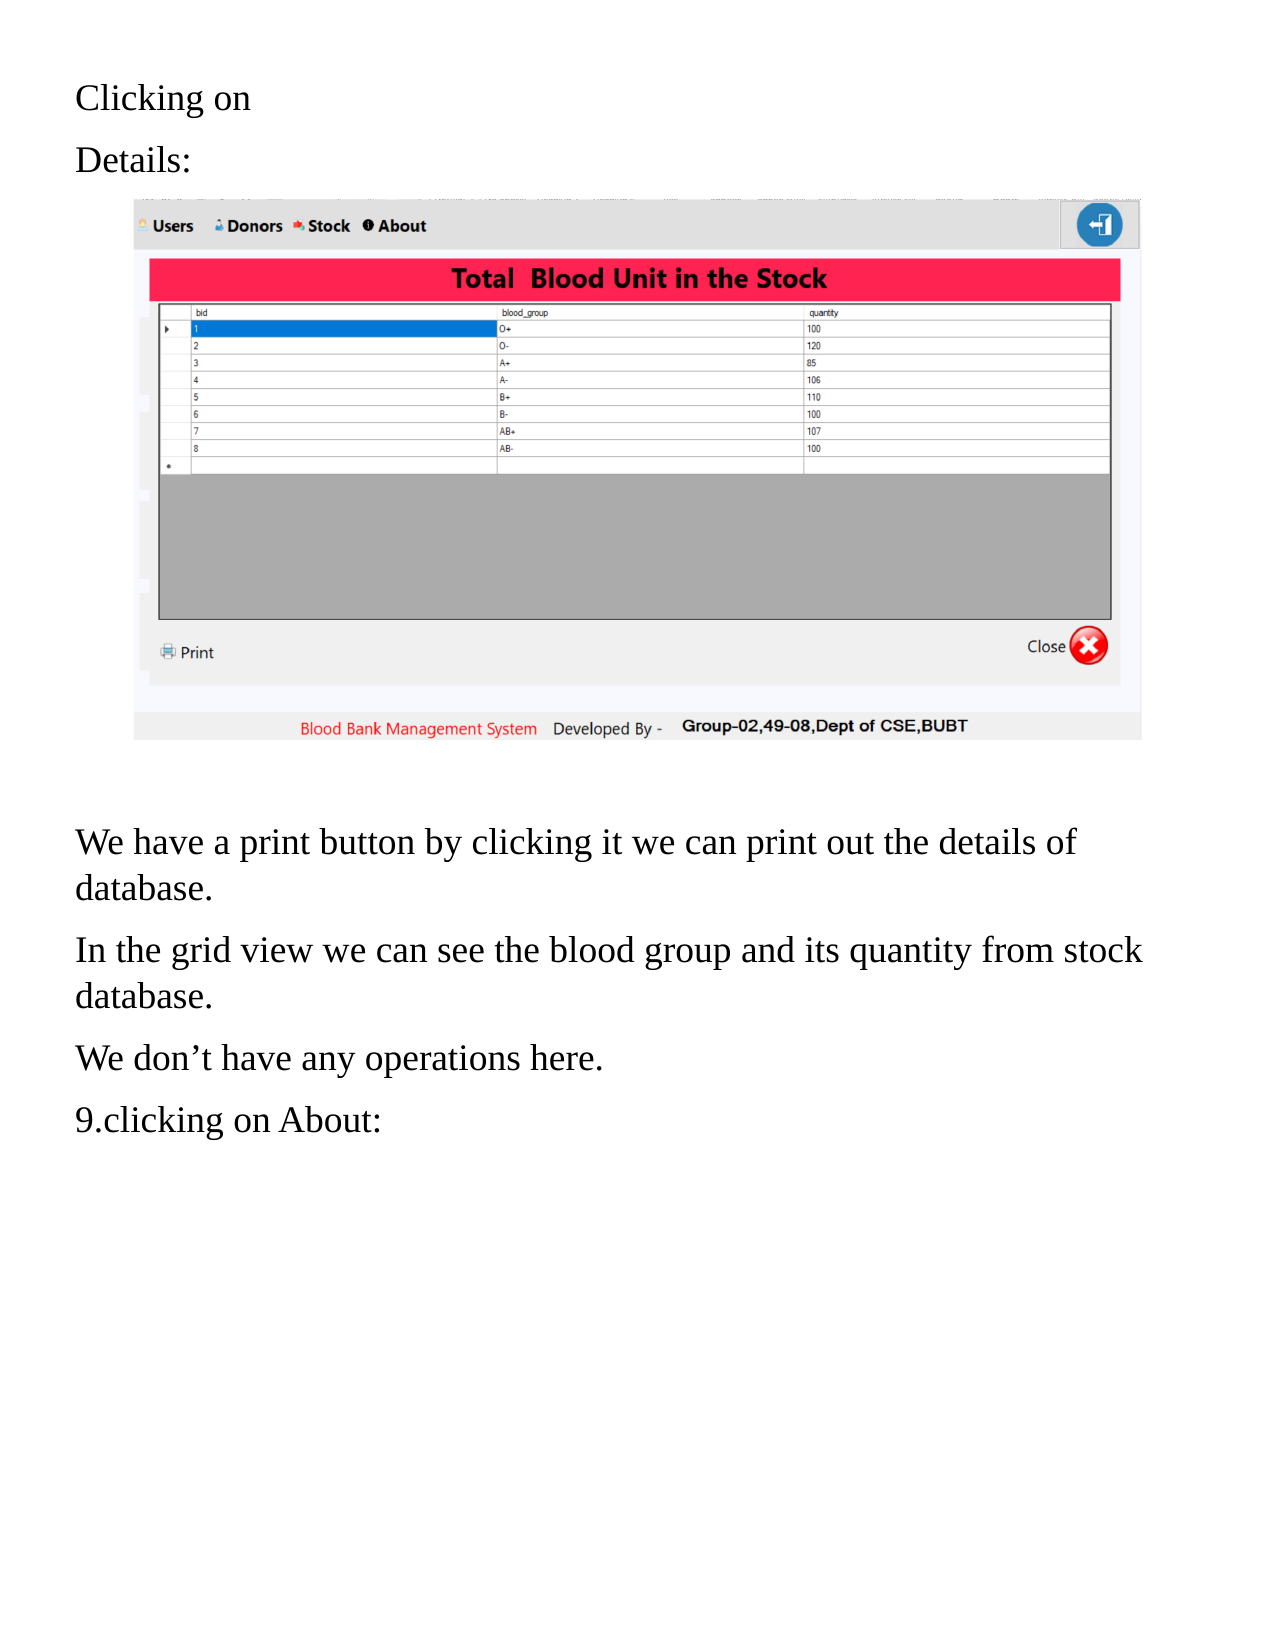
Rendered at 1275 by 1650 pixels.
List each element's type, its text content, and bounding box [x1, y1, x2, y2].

text 9.clicking on About: [75, 1098, 1200, 1141]
text Details: [75, 137, 1200, 180]
text Clicking on [75, 75, 1200, 118]
text In the grid view we can see the blood group and its quantity from stock database. [75, 928, 1200, 1016]
text We don’t have any operations here. [75, 1036, 1200, 1079]
text We have a print button by clicking it we can print out the details of database. [75, 820, 1200, 908]
picture [133, 199, 1142, 740]
